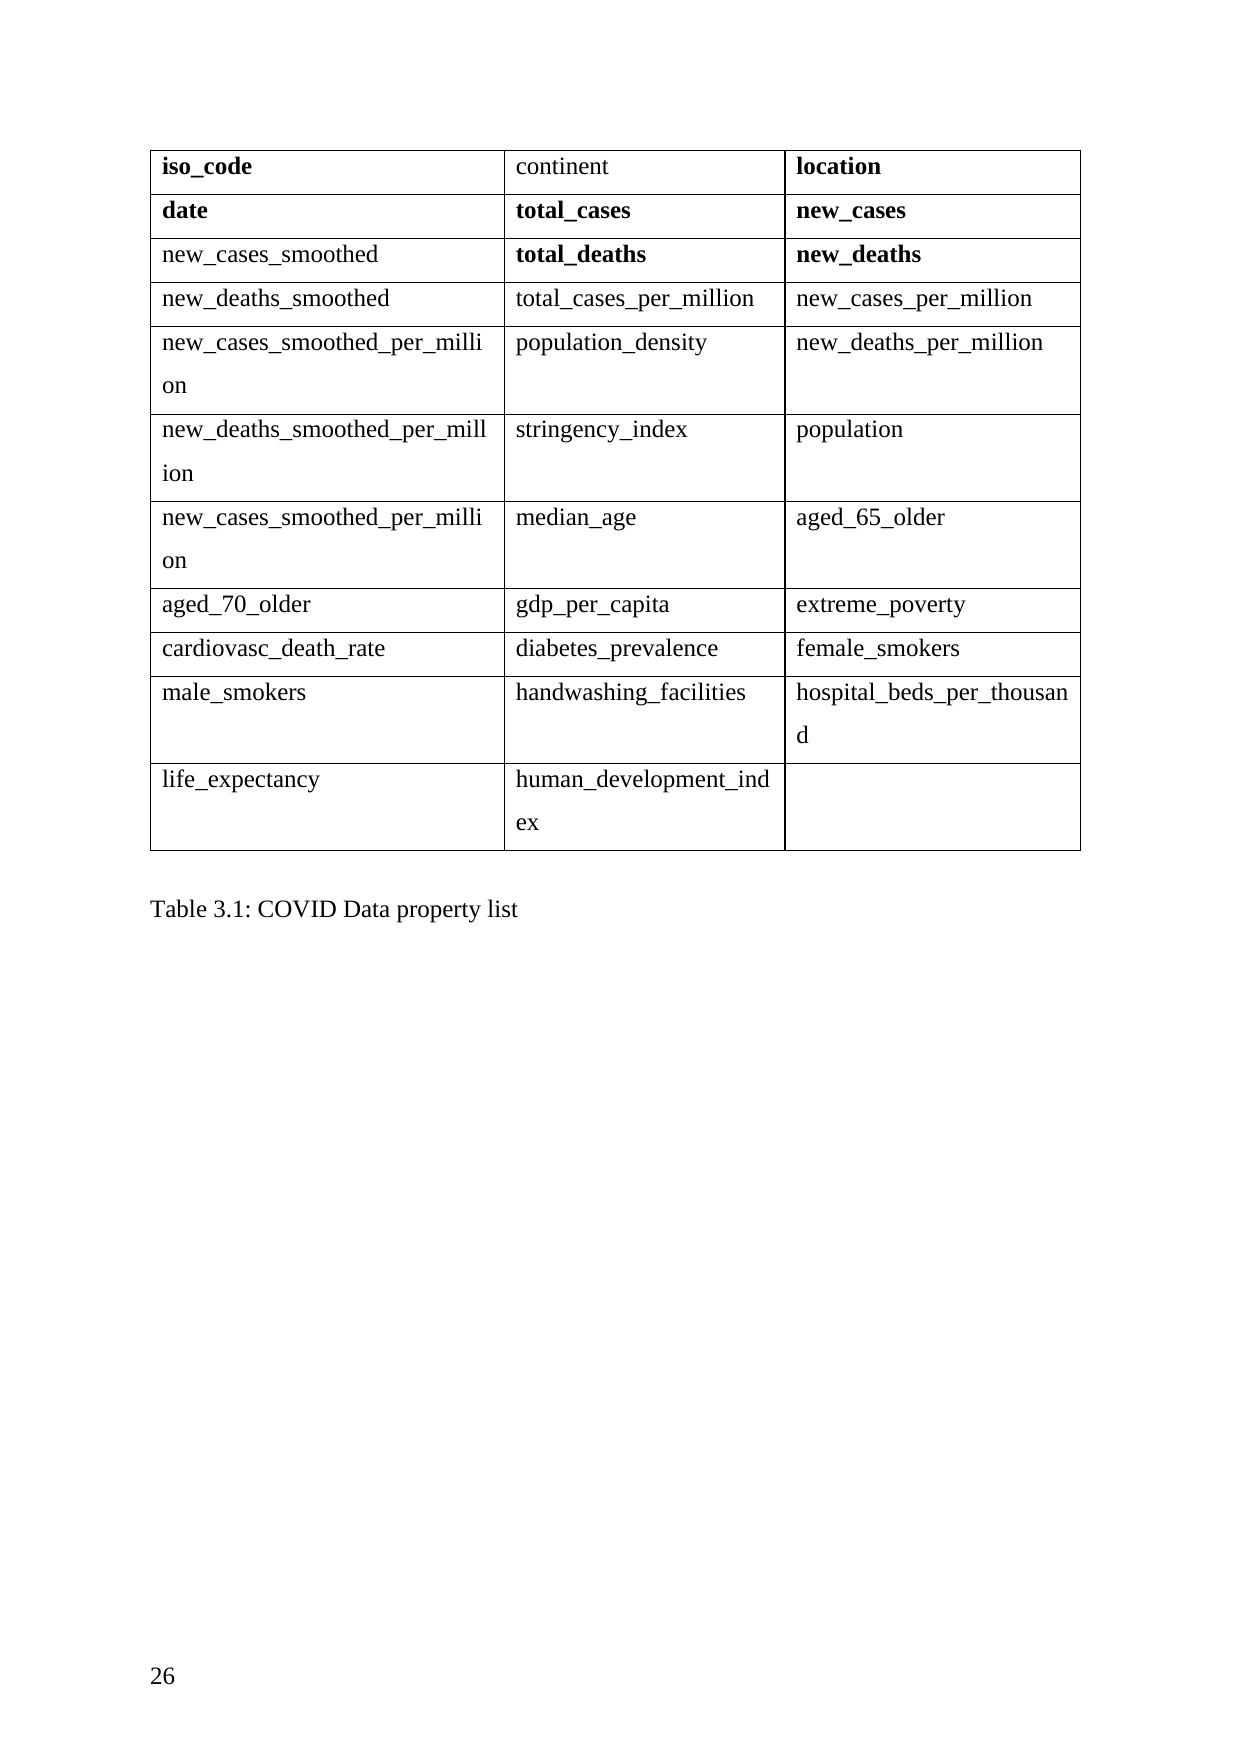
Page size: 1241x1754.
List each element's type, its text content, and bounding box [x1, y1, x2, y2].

table_cell new_cases_smoothed [151, 239, 504, 282]
table_header continent [505, 151, 784, 194]
table_cell date [151, 195, 504, 238]
table_cell handwashing_facilities [505, 677, 784, 763]
table_cell total_deaths [505, 239, 784, 282]
table_cell gdp_per_capita [505, 589, 784, 632]
table_cell new_deaths_per_million [786, 327, 1080, 413]
table_cell population [786, 415, 1080, 501]
table_cell life_expectancy [151, 764, 504, 850]
table_cell new_cases_per_million [786, 283, 1080, 326]
table_cell new_cases_smoothed_per_million [151, 502, 504, 588]
table_cell new_deaths_smoothed [151, 283, 504, 326]
table_cell median_age [505, 502, 784, 588]
table_cell total_cases [505, 195, 784, 238]
table_cell hospital_beds_per_thousand [786, 677, 1080, 763]
text Table 3.1: COVID Data property list [150, 851, 1090, 966]
table_cell new_cases [786, 195, 1080, 238]
table_cell aged_70_older [151, 589, 504, 632]
table_header location [786, 151, 1080, 194]
table_cell new_deaths [786, 239, 1080, 282]
table_cell stringency_index [505, 415, 784, 501]
table_cell total_cases_per_million [505, 283, 784, 326]
table_cell [786, 764, 1080, 850]
table_cell cardiovasc_death_rate [151, 633, 504, 676]
table_header iso_code [151, 151, 504, 194]
table_cell human_development_index [505, 764, 784, 850]
table_cell population_density [505, 327, 784, 413]
table_cell male_smokers [151, 677, 504, 763]
table_cell new_deaths_smoothed_per_million [151, 415, 504, 501]
table_cell diabetes_prevalence [505, 633, 784, 676]
table_cell female_smokers [786, 633, 1080, 676]
table_cell new_cases_smoothed_per_million [151, 327, 504, 413]
table_cell extreme_poverty [786, 589, 1080, 632]
table_cell aged_65_older [786, 502, 1080, 588]
